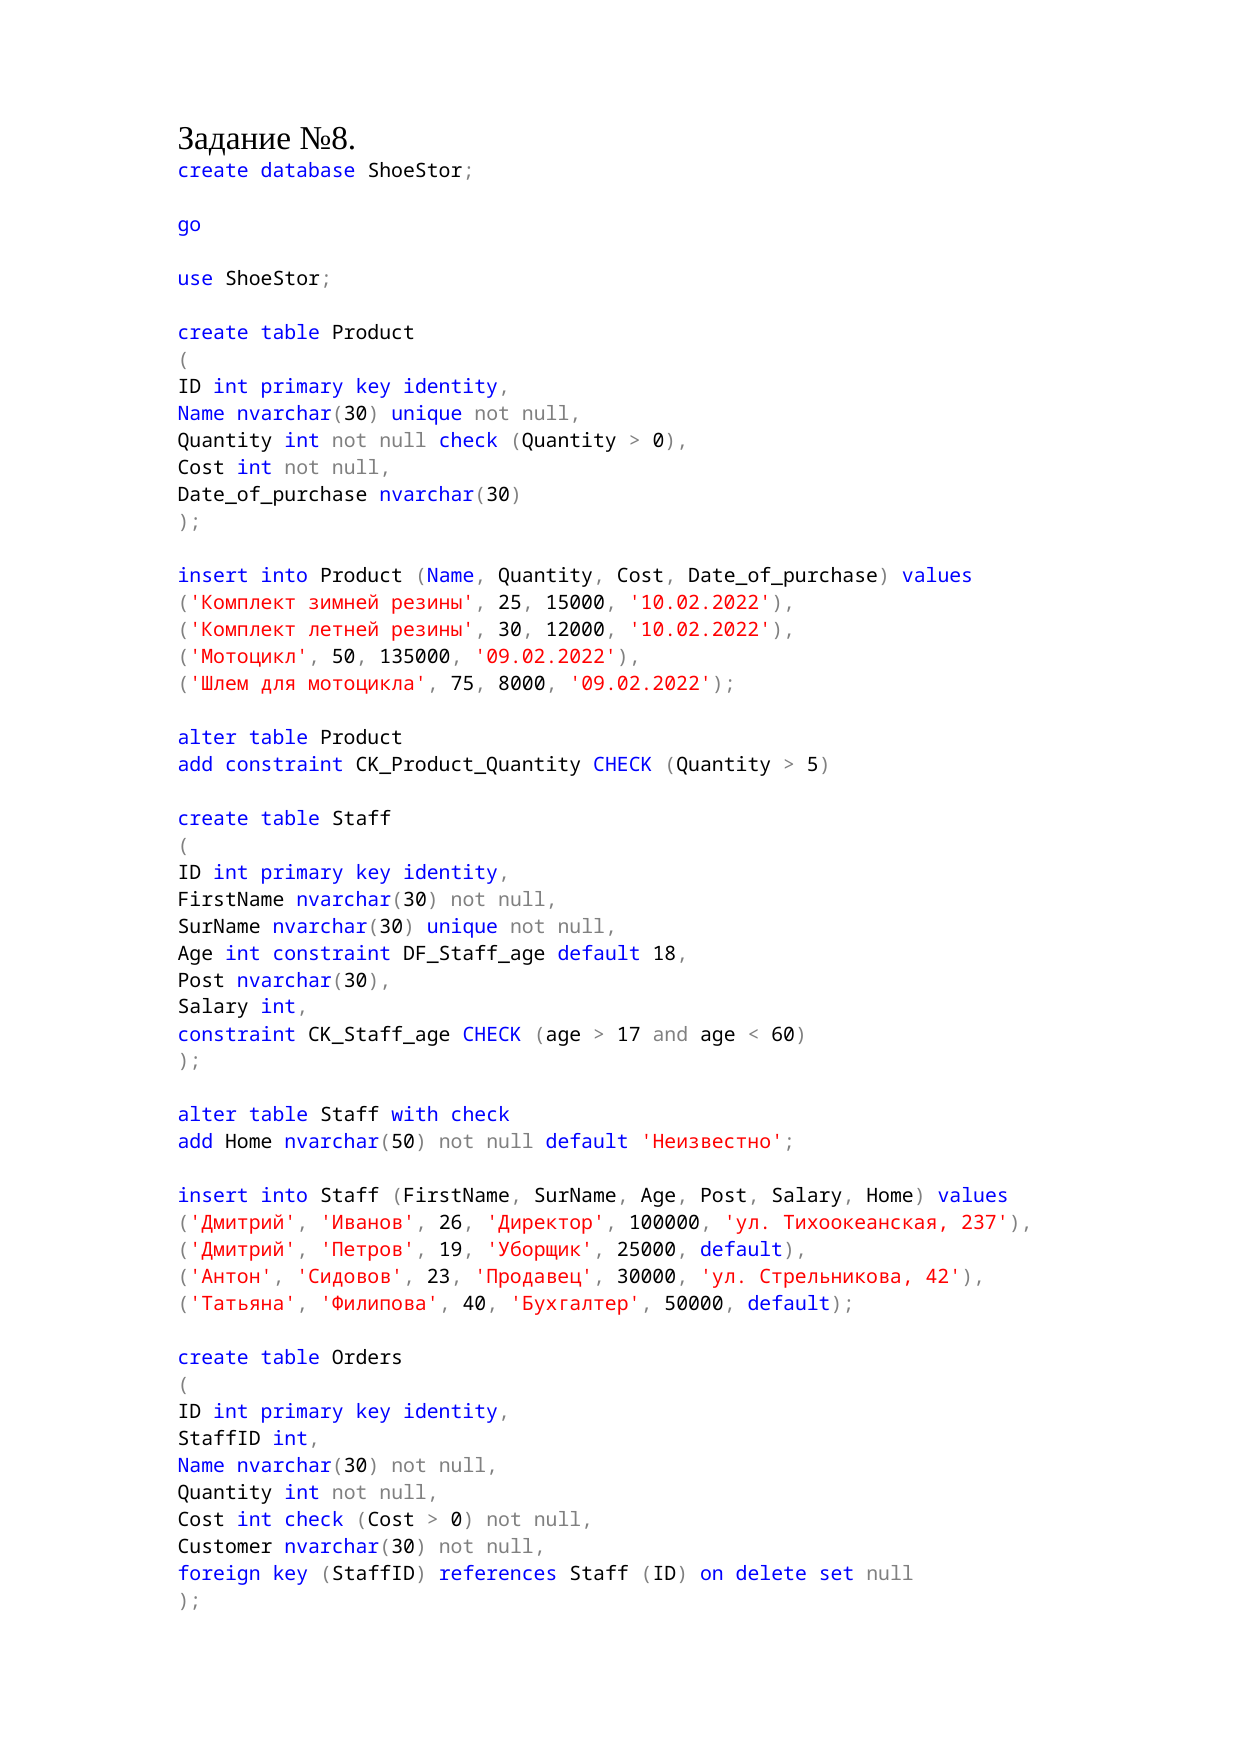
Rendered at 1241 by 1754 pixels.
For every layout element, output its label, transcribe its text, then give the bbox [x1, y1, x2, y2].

text ID int primary key identity, [177, 1397, 1152, 1424]
text Name nvarchar(30) unique not null, [177, 399, 1152, 426]
text create database ShoeStor; [177, 156, 1152, 183]
text Quantity int not null check (Quantity > 0), [177, 426, 1152, 453]
text Date_of_purchase nvarchar(30) [177, 480, 1152, 507]
text ); [177, 507, 1152, 534]
text StaffID int, [177, 1424, 1152, 1451]
text ); [177, 1047, 1152, 1074]
text go [177, 210, 1152, 237]
text foreign key (StaffID) references Staff (ID) on delete set null [177, 1559, 1152, 1586]
text ('Шлем для мотоцикла', 75, 8000, '09.02.2022'); [177, 669, 1152, 696]
text use ShoeStor; [177, 264, 1152, 291]
text Salary int, [177, 993, 1152, 1020]
text insert into Product (Name, Quantity, Cost, Date_of_purchase) values [177, 561, 1152, 588]
text add constraint CK_Product_Quantity CHECK (Quantity > 5) [177, 750, 1152, 777]
text alter table Product [177, 723, 1152, 750]
text ('Дмитрий', 'Иванов', 26, 'Директор', 100000, 'ул. Тихоокеанская, 237'), [177, 1209, 1152, 1236]
text Post nvarchar(30), [177, 966, 1152, 993]
text Cost int not null, [177, 453, 1152, 480]
text Cost int check (Cost > 0) not null, [177, 1505, 1152, 1532]
text ( [177, 831, 1152, 858]
text ( [177, 345, 1152, 372]
text Задание №8. [177, 118, 1152, 156]
text ('Антон', 'Сидовов', 23, 'Продавец', 30000, 'ул. Стрельникова, 42'), [177, 1263, 1152, 1289]
text constraint CK_Staff_age CHECK (age > 17 and age < 60) [177, 1020, 1152, 1047]
text Name nvarchar(30) not null, [177, 1451, 1152, 1478]
text ('Татьяна', 'Филипова', 40, 'Бухгалтер', 50000, default); [177, 1289, 1152, 1317]
text alter table Staff with check [177, 1101, 1152, 1128]
text Quantity int not null, [177, 1478, 1152, 1505]
text ID int primary key identity, [177, 372, 1152, 399]
text Customer nvarchar(30) not null, [177, 1532, 1152, 1559]
text ('Комплект зимней резины', 25, 15000, '10.02.2022'), [177, 588, 1152, 615]
text ( [177, 1371, 1152, 1397]
text SurName nvarchar(30) unique not null, [177, 912, 1152, 939]
text ID int primary key identity, [177, 858, 1152, 885]
text ('Мотоцикл', 50, 135000, '09.02.2022'), [177, 642, 1152, 669]
text add Home nvarchar(50) not null default 'Неизвестно'; [177, 1128, 1152, 1155]
text ('Дмитрий', 'Петров', 19, 'Уборщик', 25000, default), [177, 1236, 1152, 1263]
text create table Orders [177, 1343, 1152, 1371]
text insert into Staff (FirstName, SurName, Age, Post, Salary, Home) values [177, 1182, 1152, 1209]
text create table Product [177, 318, 1152, 345]
text ('Комплект летней резины', 30, 12000, '10.02.2022'), [177, 615, 1152, 642]
text Age int constraint DF_Staff_age default 18, [177, 939, 1152, 966]
text FirstName nvarchar(30) not null, [177, 885, 1152, 912]
text create table Staff [177, 804, 1152, 831]
text ); [177, 1586, 1152, 1613]
